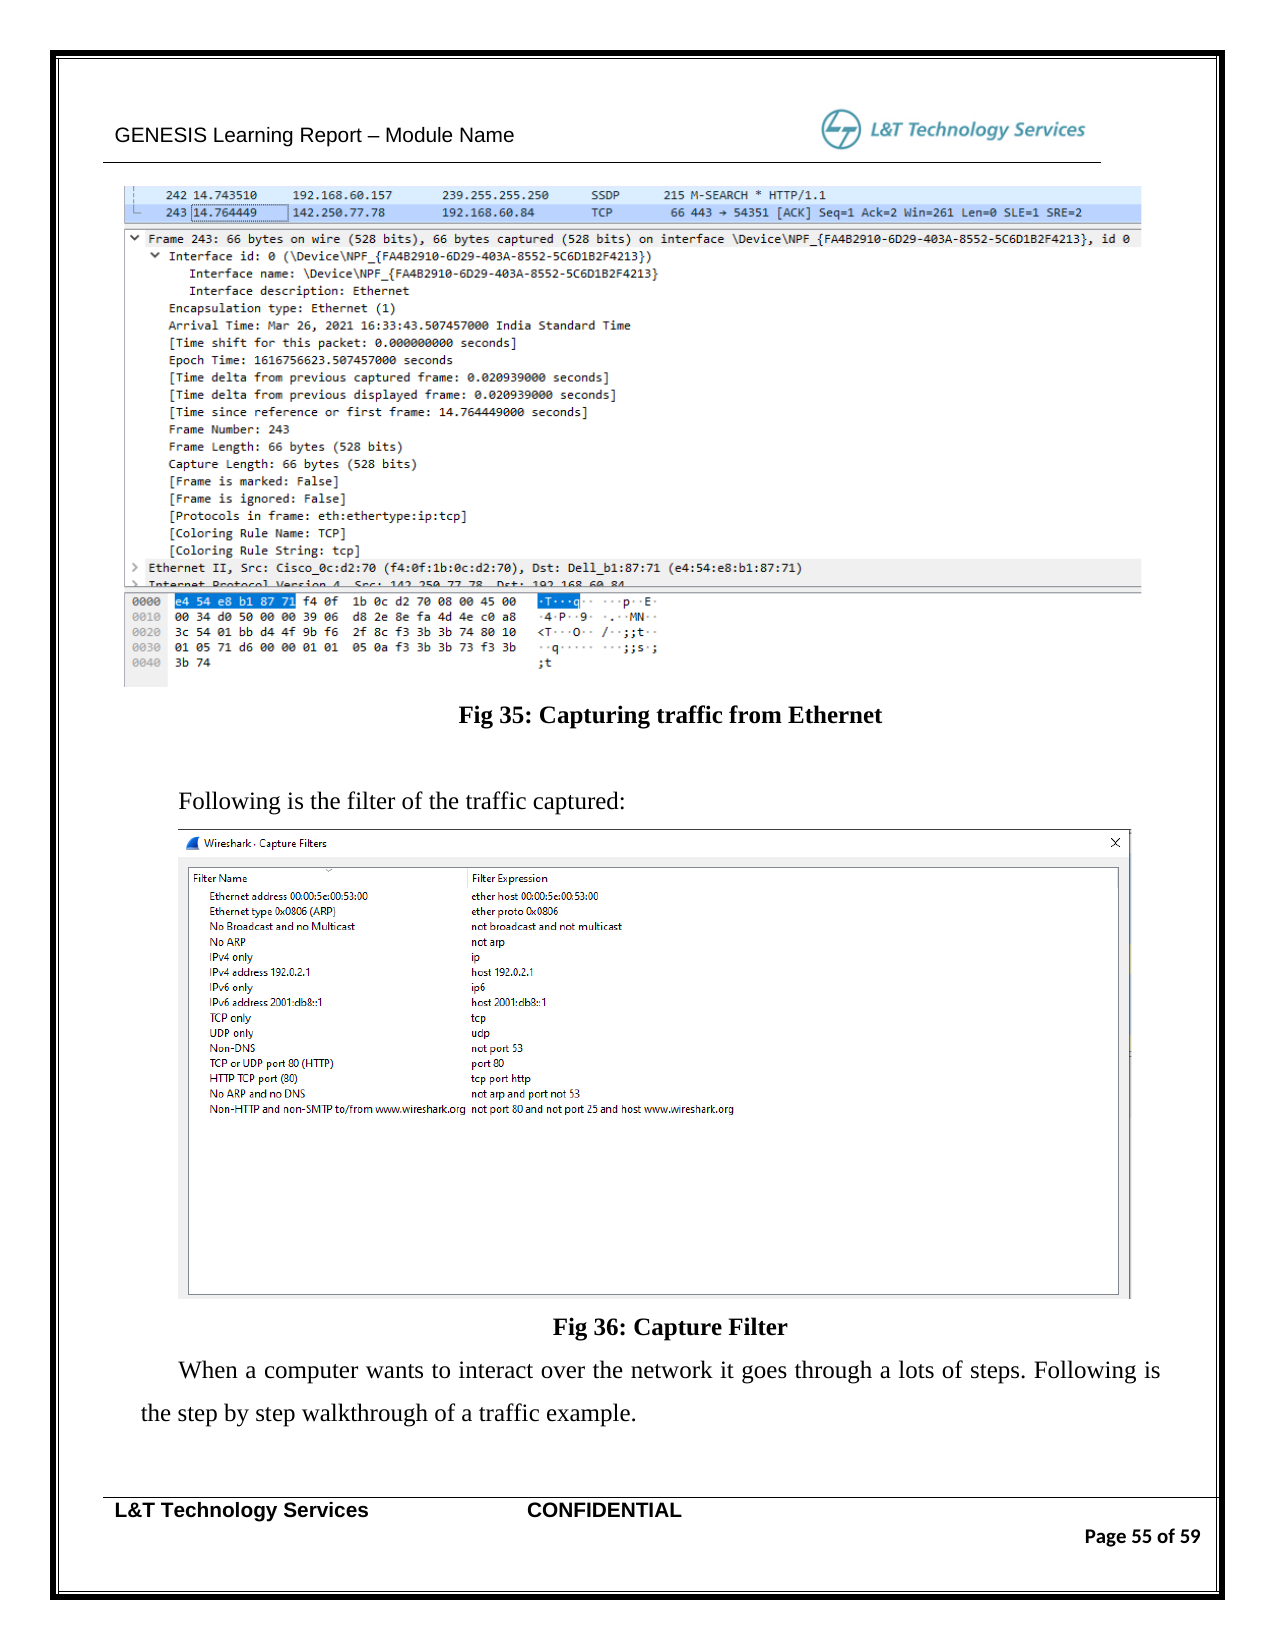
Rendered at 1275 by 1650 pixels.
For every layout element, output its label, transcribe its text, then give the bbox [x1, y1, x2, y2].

text Fig 35: Capturing traffic from Ethernet [141, 700, 1162, 729]
picture [178, 829, 1132, 1299]
text Fig 36: Capture Filter [141, 1312, 1162, 1341]
text Following is the filter of the traffic captured: [141, 786, 1162, 815]
picture [124, 186, 1142, 687]
text When a computer wants to interact over the network it goes through a lots of steps. Following is the step by step walkthrough of a traffic example. [141, 1355, 1162, 1427]
